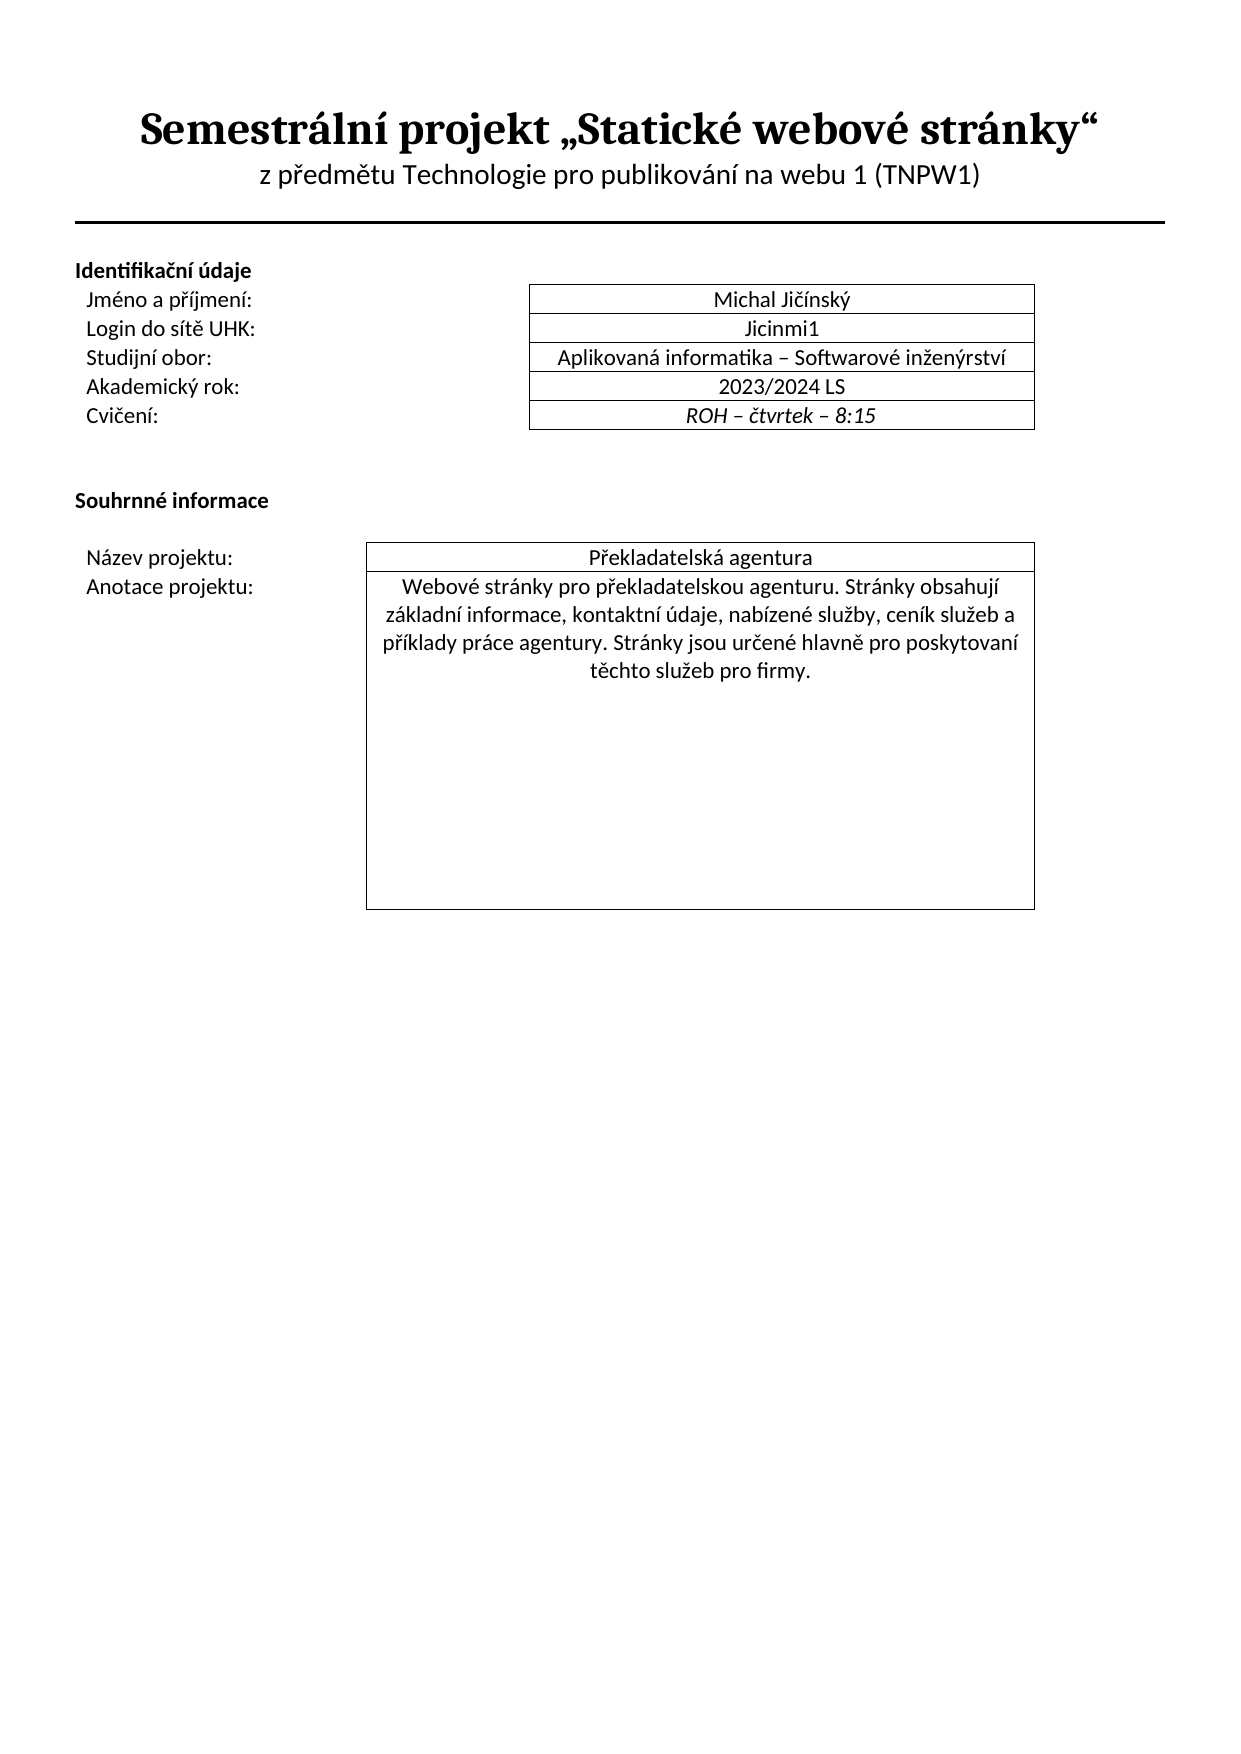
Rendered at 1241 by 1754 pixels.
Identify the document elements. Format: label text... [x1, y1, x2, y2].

table_header Michal Jičínský [530, 285, 1034, 313]
table_cell Aplikovaná informatika – Softwarové inženýrství [530, 343, 1034, 371]
text z předmětu Technologie pro publikování na webu 1 (TNPW1) [75, 156, 1165, 191]
table_header Překladatelská agentura [367, 543, 1034, 571]
subtitle Semestrální projekt „Statické webové stránky“ [75, 103, 1165, 156]
text Souhrnné informace [75, 486, 1165, 514]
text Identifikační údaje [75, 256, 1165, 284]
table_cell Anotace projektu: [75, 571, 366, 908]
table_header Název projektu: [75, 542, 366, 571]
table_cell Studijní obor: [75, 342, 529, 371]
table_cell 2023/2024 LS [530, 372, 1034, 400]
table_header Jméno a příjmení: [75, 284, 529, 313]
table_cell Login do sítě UHK: [75, 313, 529, 342]
table_cell ROH – čtvrtek – 8:15 [530, 401, 1034, 429]
table_cell Cvičení: [75, 400, 529, 429]
table_cell Webové stránky pro překladatelskou agenturu. Stránky obsahují základní informace, kontaktní údaje, nabízené služby, ceník služeb a příklady práce agentury. Stránky jsou určené hlavně pro poskytovaní těchto služeb pro firmy. [367, 572, 1034, 908]
table_cell Akademický rok: [75, 371, 529, 400]
table_cell Jicinmi1 [530, 314, 1034, 342]
